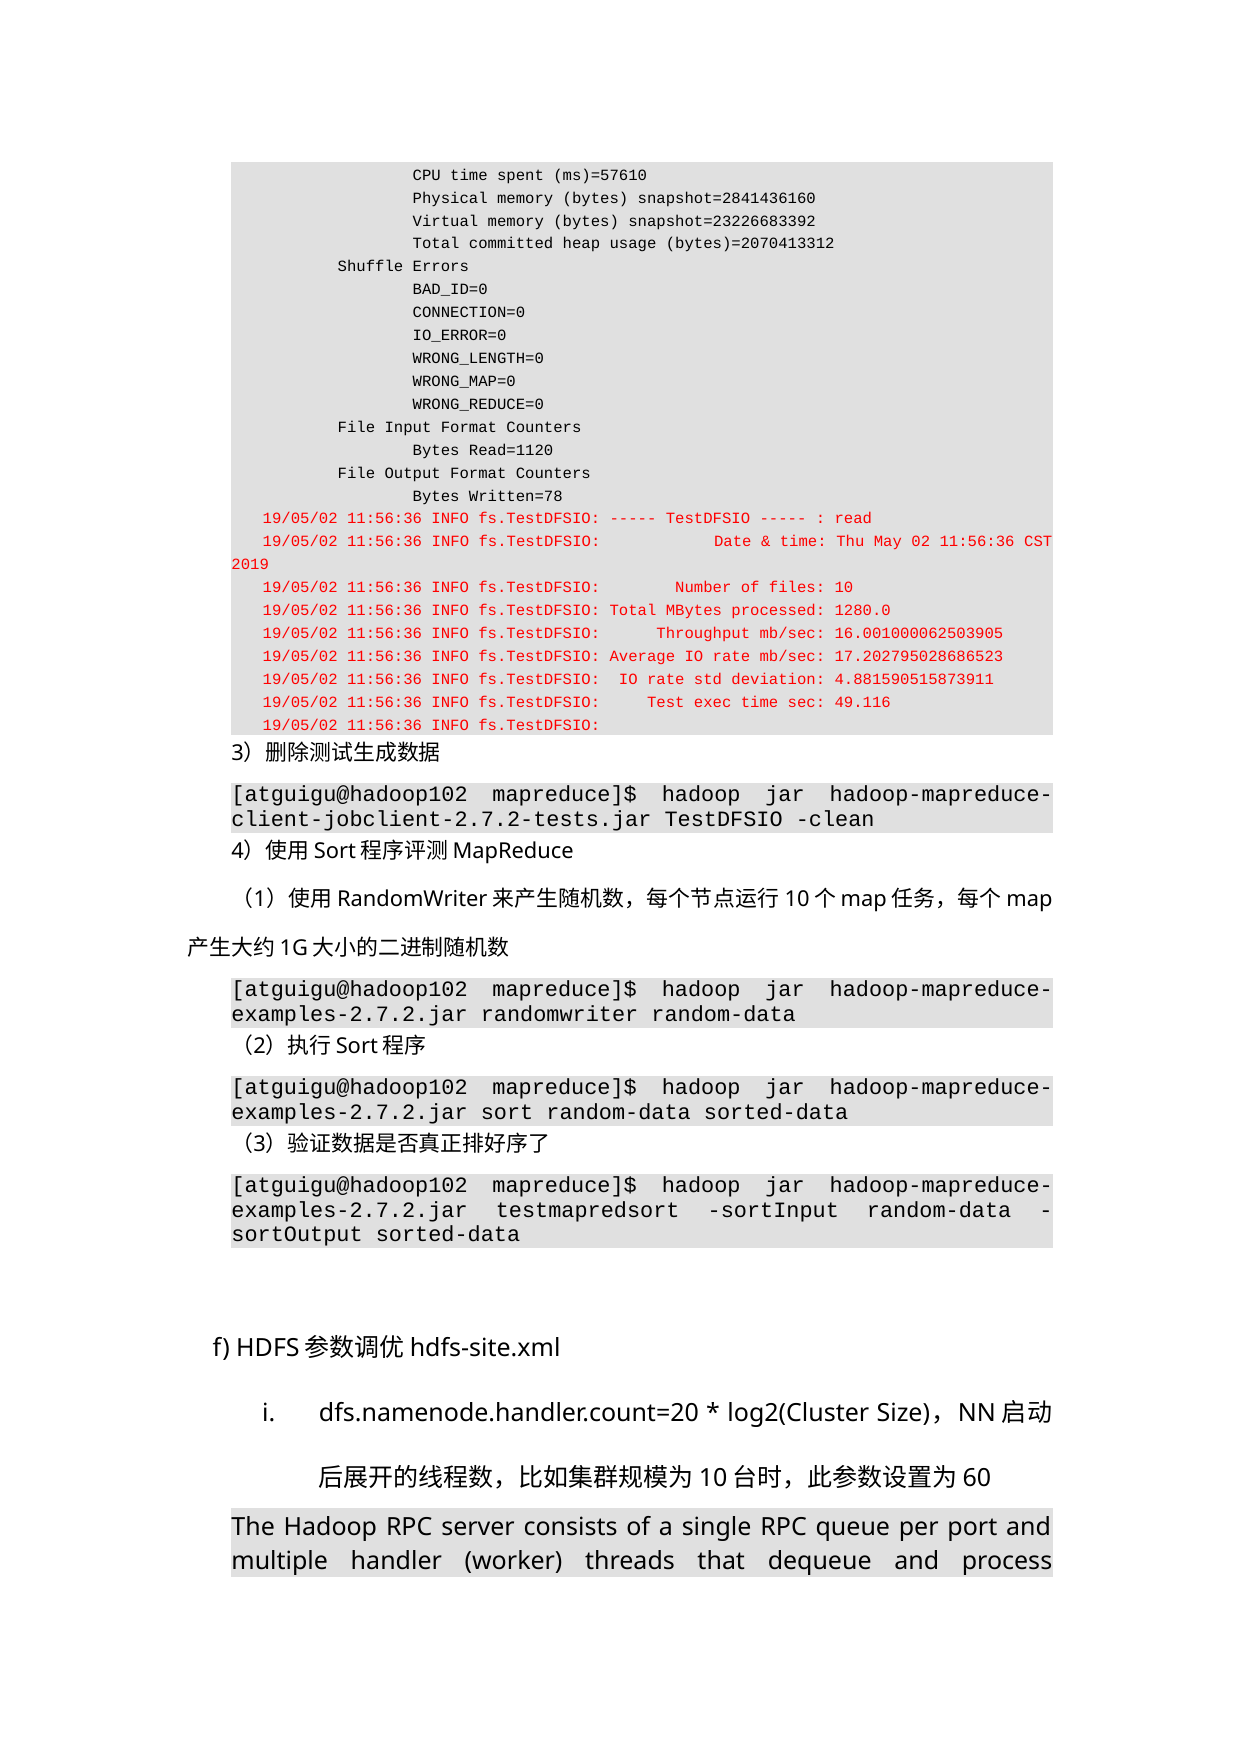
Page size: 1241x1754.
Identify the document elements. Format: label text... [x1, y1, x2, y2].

text 19/05/02 11:56:36 INFO fs.TestDFSIO: Throughput mb/sec: 16.001000062503905 [231, 620, 1053, 643]
text CONNECTION=0 [231, 299, 1053, 322]
text Bytes Read=1120 [231, 437, 1053, 460]
text 4）使用Sort程序评测MapReduce [187, 833, 1053, 865]
text Total committed heap usage (bytes)=2070413312 [231, 231, 1053, 254]
text [atguigu@hadoop102 mapreduce]$ hadoop jar hadoop-mapreduce-examples-2.7.2.jar sort random-data sorted-data [231, 1076, 1053, 1126]
text 19/05/02 11:56:36 INFO fs.TestDFSIO: ----- TestDFSIO ----- : read [231, 506, 1053, 529]
text Physical memory (bytes) snapshot=2841436160 [231, 185, 1053, 208]
text 19/05/02 11:56:36 INFO fs.TestDFSIO: Average IO rate mb/sec: 17.202795028686523 [231, 643, 1053, 666]
text （3）验证数据是否真正排好序了 [187, 1126, 1053, 1158]
text CPU time spent (ms)=57610 [231, 162, 1053, 185]
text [231, 1508, 1053, 1577]
text 19/05/02 11:56:36 INFO fs.TestDFSIO: Total MBytes processed: 1280.0 [231, 597, 1053, 620]
text [atguigu@hadoop102 mapreduce]$ hadoop jar hadoop-mapreduce-examples-2.7.2.jar testmapredsort -sortInput random-data -sortOutput sorted-data [231, 1174, 1053, 1248]
text WRONG_REDUCE=0 [231, 391, 1053, 414]
text Shuffle Errors [231, 254, 1053, 277]
text IO_ERROR=0 [231, 322, 1053, 345]
text WRONG_LENGTH=0 [231, 345, 1053, 368]
list dfs.namenode.handler.count=20 * log2(Cluster Size)，NN启动后展开的线程数，比如集群规模为10台时，此参数设置为60 [275, 1378, 1053, 1508]
text [atguigu@hadoop102 mapreduce]$ hadoop jar hadoop-mapreduce-examples-2.7.2.jar randomwriter random-data [231, 978, 1053, 1028]
text Bytes Written=78 [231, 483, 1053, 506]
text （2）执行Sort程序 [187, 1028, 1053, 1060]
text File Output Format Counters [231, 460, 1053, 483]
text 19/05/02 11:56:36 INFO fs.TestDFSIO: IO rate std deviation: 4.881590515873911 [231, 666, 1053, 689]
text f) HDFS参数调优hdfs-site.xml [187, 1313, 1053, 1378]
text 19/05/02 11:56:36 INFO fs.TestDFSIO: Number of files: 10 [231, 574, 1053, 597]
text [atguigu@hadoop102 mapreduce]$ hadoop jar hadoop-mapreduce-client-jobclient-2.7.2-tests.jar TestDFSIO -clean [231, 783, 1053, 833]
text Virtual memory (bytes) snapshot=23226683392 [231, 208, 1053, 231]
text 19/05/02 11:56:36 INFO fs.TestDFSIO: [231, 712, 1053, 735]
text 19/05/02 11:56:36 INFO fs.TestDFSIO: Test exec time sec: 49.116 [231, 689, 1053, 712]
text 3）删除测试生成数据 [187, 735, 1053, 767]
text 19/05/02 11:56:36 INFO fs.TestDFSIO: Date & time: Thu May 02 11:56:36 CST 2019 [231, 529, 1053, 574]
text File Input Format Counters [231, 414, 1053, 437]
text BAD_ID=0 [231, 277, 1053, 299]
text WRONG_MAP=0 [231, 368, 1053, 391]
text （1）使用RandomWriter来产生随机数，每个节点运行10个map任务，每个map产生大约1G大小的二进制随机数 [187, 881, 1053, 962]
